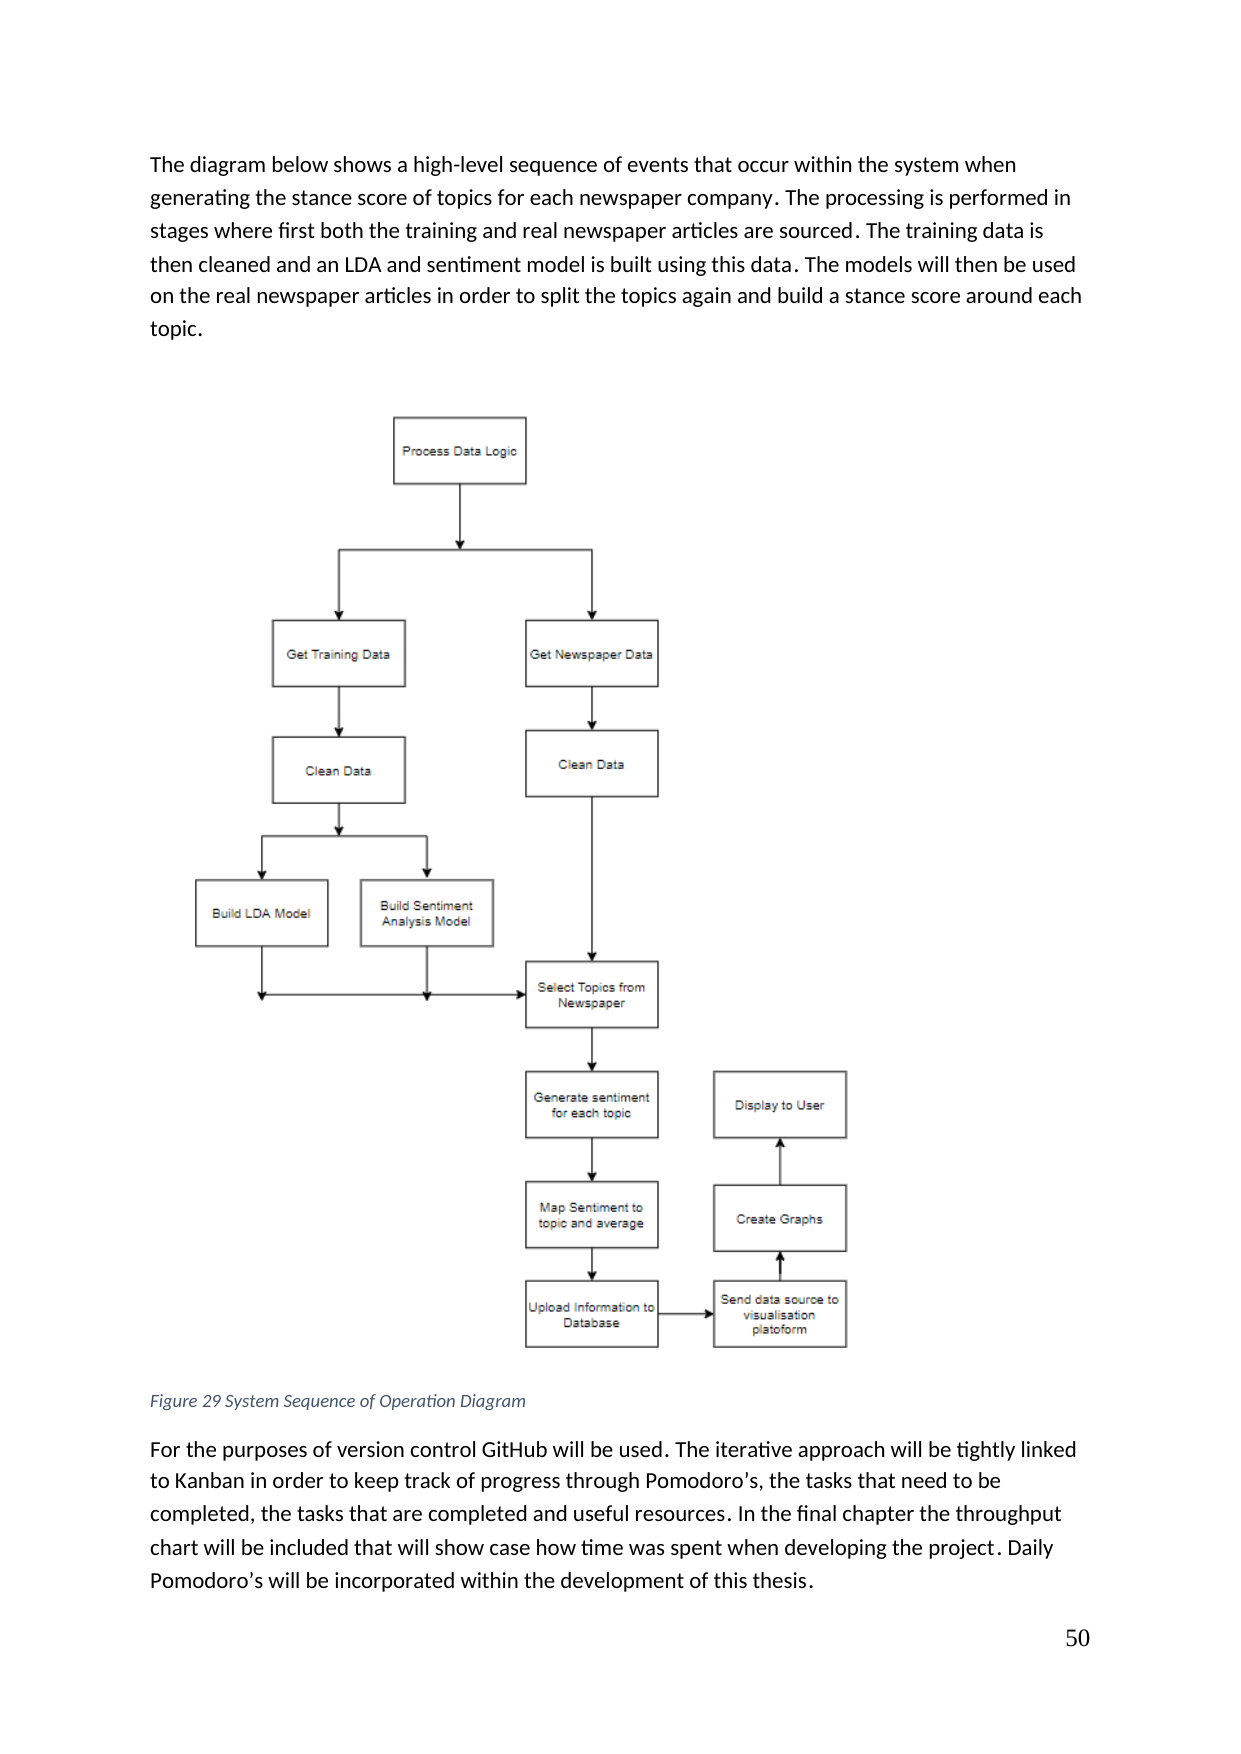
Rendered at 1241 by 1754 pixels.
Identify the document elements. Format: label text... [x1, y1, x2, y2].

text For the purposes of version control GitHub will be used. The iterative approach will be tightly linked to Kanban in order to keep track of progress through Pomodoro’s, the tasks that need to be completed, the tasks that are completed and useful resources. In the final chapter the throughput chart will be included that will show case how time was spent when developing the project. Daily Pomodoro’s will be incorporated within the development of this thesis. [150, 1433, 1090, 1595]
text The diagram below shows a high-level sequence of events that occur within the system when generating the stance score of topics for each newspaper company. The processing is performed in stages where first both the training and real newspaper articles are sourced. The training data is then cleaned and an LDA and sentiment model is built using this data. The models will then be used on the real newspaper articles in order to split the topics again and build a stance score around each topic. [150, 150, 1090, 343]
picture [150, 410, 906, 1370]
text Figure 29 System Sequence of Operation Diagram [150, 1389, 1090, 1412]
